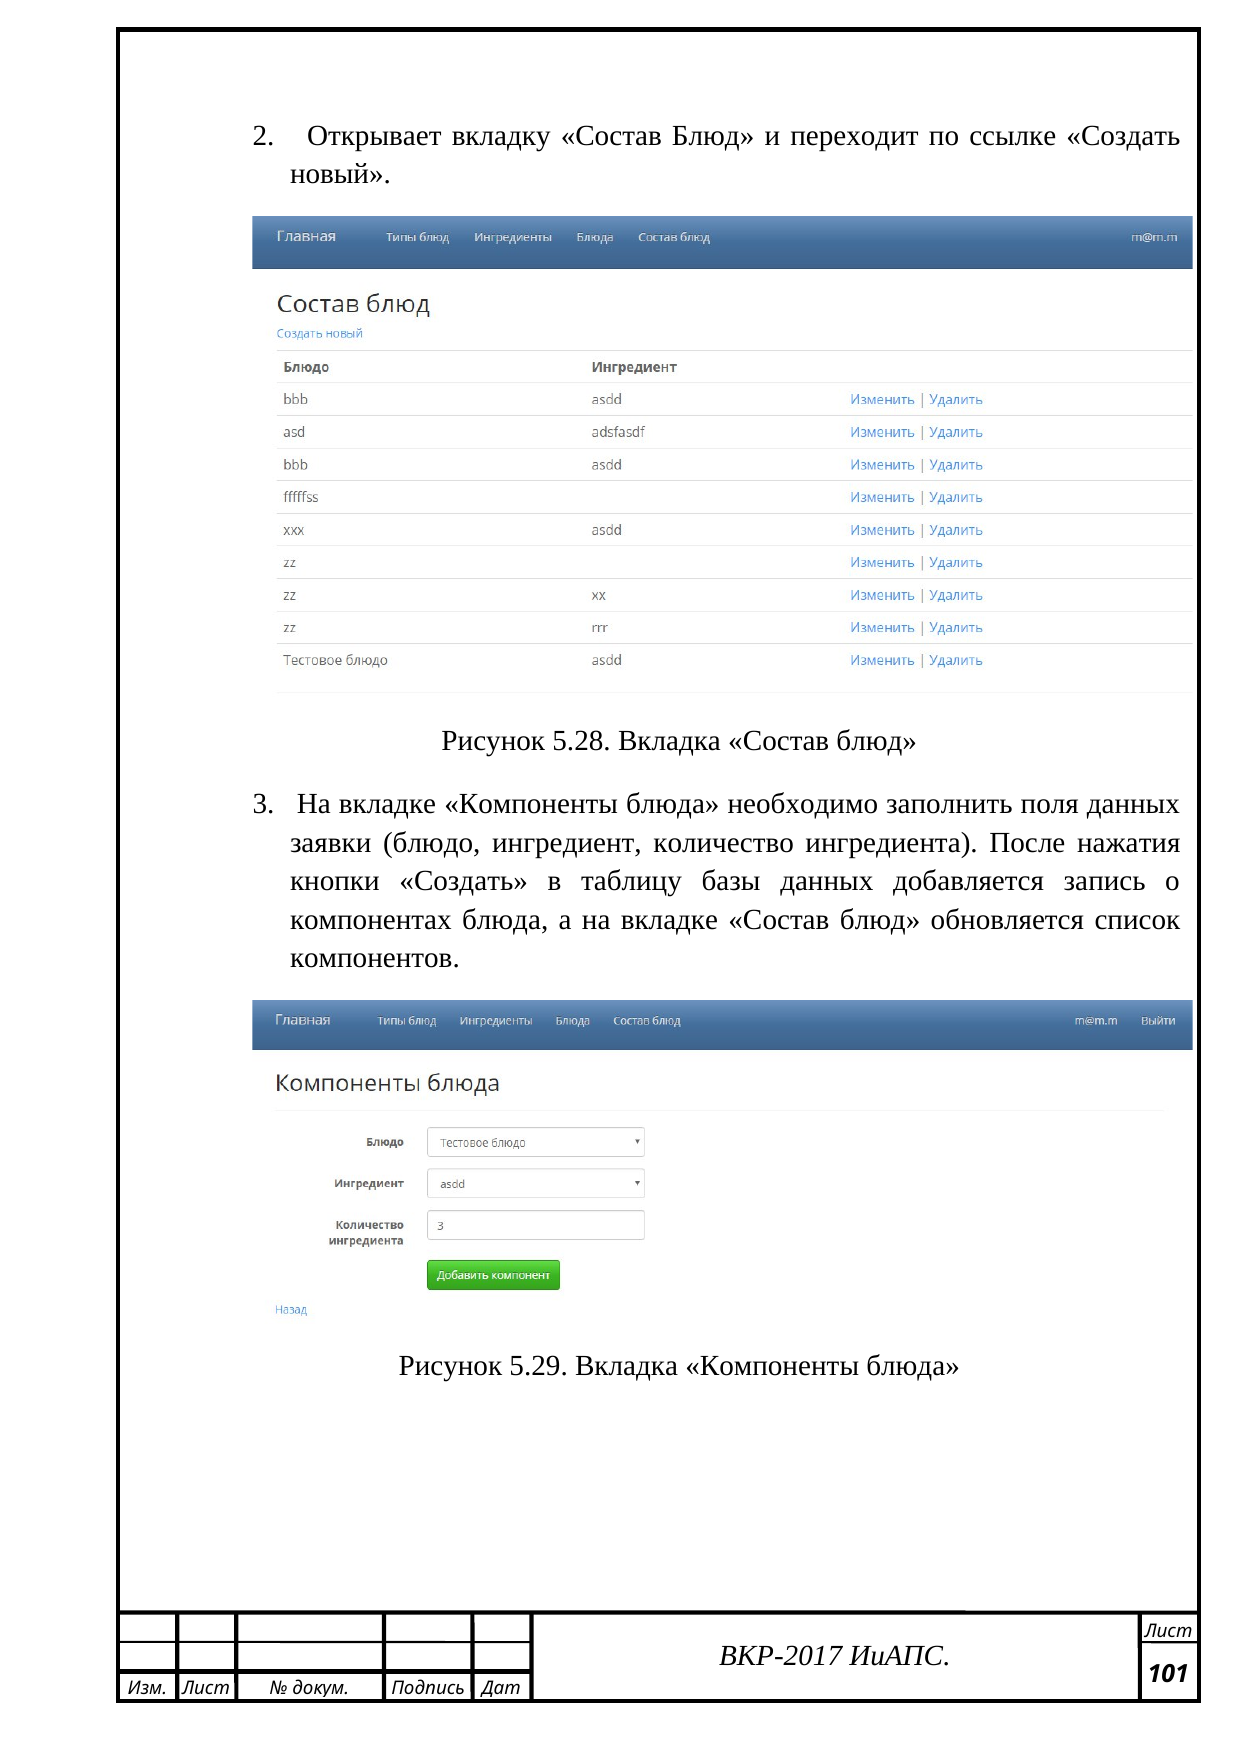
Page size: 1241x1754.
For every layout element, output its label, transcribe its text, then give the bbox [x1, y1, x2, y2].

picture [252, 1000, 1193, 1324]
text 2. Открывает вкладку «Состав Блюд» и переходит по ссылке «Создать новый». [252, 118, 1181, 190]
text 3. На вкладке «Компоненты блюда» необходимо заполнить поля данных заявки (блюдо, ингредиент, количество ингредиента). После нажатия кнопки «Создать» в таблицу базы данных добавляется запись о компонентах блюда, а на вкладке «Состав блюд» обновляется список компонентов. [252, 786, 1181, 974]
text Рисунок 5.29. Вкладка «Компоненты блюда» [177, 1348, 1181, 1382]
text Рисунок 5.28. Вкладка «Состав блюд» [177, 723, 1181, 756]
picture [252, 216, 1193, 698]
